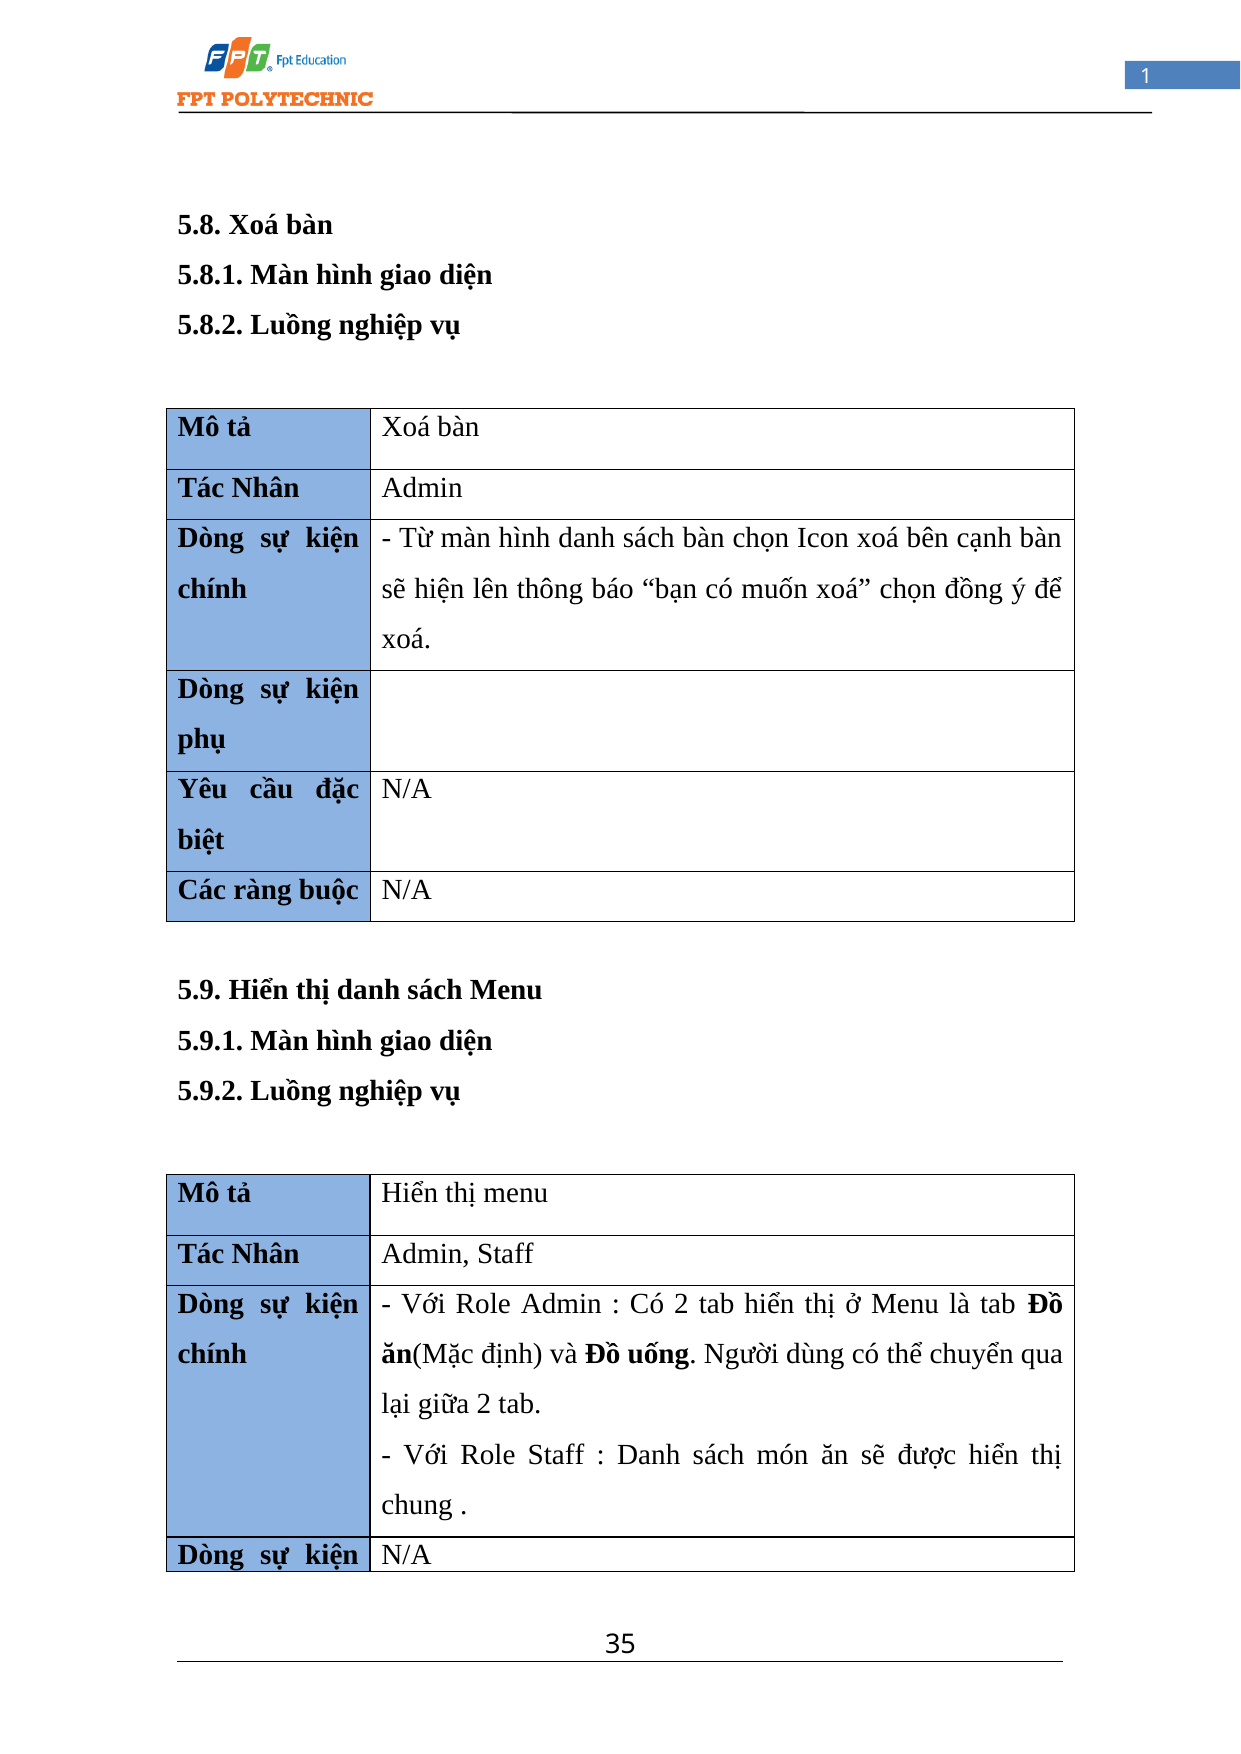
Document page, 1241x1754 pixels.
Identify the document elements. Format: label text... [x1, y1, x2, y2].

table_cell Dòng sự kiện phụ [167, 671, 370, 771]
table_cell Tác Nhân [167, 1236, 369, 1285]
table_cell Admin, Staff [371, 1236, 1074, 1285]
table_cell Dòng sự kiện chính [167, 520, 370, 670]
table_header Xoá bàn [371, 409, 1074, 469]
subtitle 5.8. Xoá bàn [177, 207, 1093, 240]
table_cell [371, 671, 1074, 771]
subtitle 5.8.1. Màn hình giao diện [177, 257, 1063, 291]
table_cell Các ràng buộc [167, 872, 370, 921]
table_cell Dòng sự kiện chính [167, 1286, 369, 1536]
picture [177, 37, 374, 106]
table_cell Admin [371, 470, 1074, 519]
table_cell N/A [371, 872, 1074, 921]
table_cell - Với Role Admin : Có 2 tab hiển thị ở Menu là tab Đồ ăn(Mặc định) và Đồ uống. Người dùng có thể chuyển qua lại giữa 2 tab. - Với Role Staff : Danh sách món ăn sẽ được hiển thị chung . [371, 1286, 1074, 1536]
subtitle 5.9. Hiển thị danh sách Menu [177, 972, 1093, 1006]
table_cell - Từ màn hình danh sách bàn chọn Icon xoá bên cạnh bàn sẽ hiện lên thông báo “bạn có muốn xoá” chọn đồng ý để xoá. [371, 520, 1074, 670]
table_cell Dòng sự kiện phụ [167, 1538, 369, 1571]
table_header Hiển thị menu [371, 1175, 1074, 1235]
table_header Mô tả [167, 409, 370, 469]
table_cell Yêu cầu đặc biệt [167, 772, 370, 871]
table_cell N/A [371, 772, 1074, 871]
subtitle 5.9.2. Luồng nghiệp vụ [177, 1073, 1063, 1107]
subtitle 5.8.2. Luồng nghiệp vụ [177, 307, 1063, 341]
table_cell N/A [371, 1538, 1074, 1571]
table_header Mô tả [167, 1175, 369, 1235]
subtitle 5.9.1. Màn hình giao diện [177, 1023, 1063, 1056]
table_cell Tác Nhân [167, 470, 370, 519]
